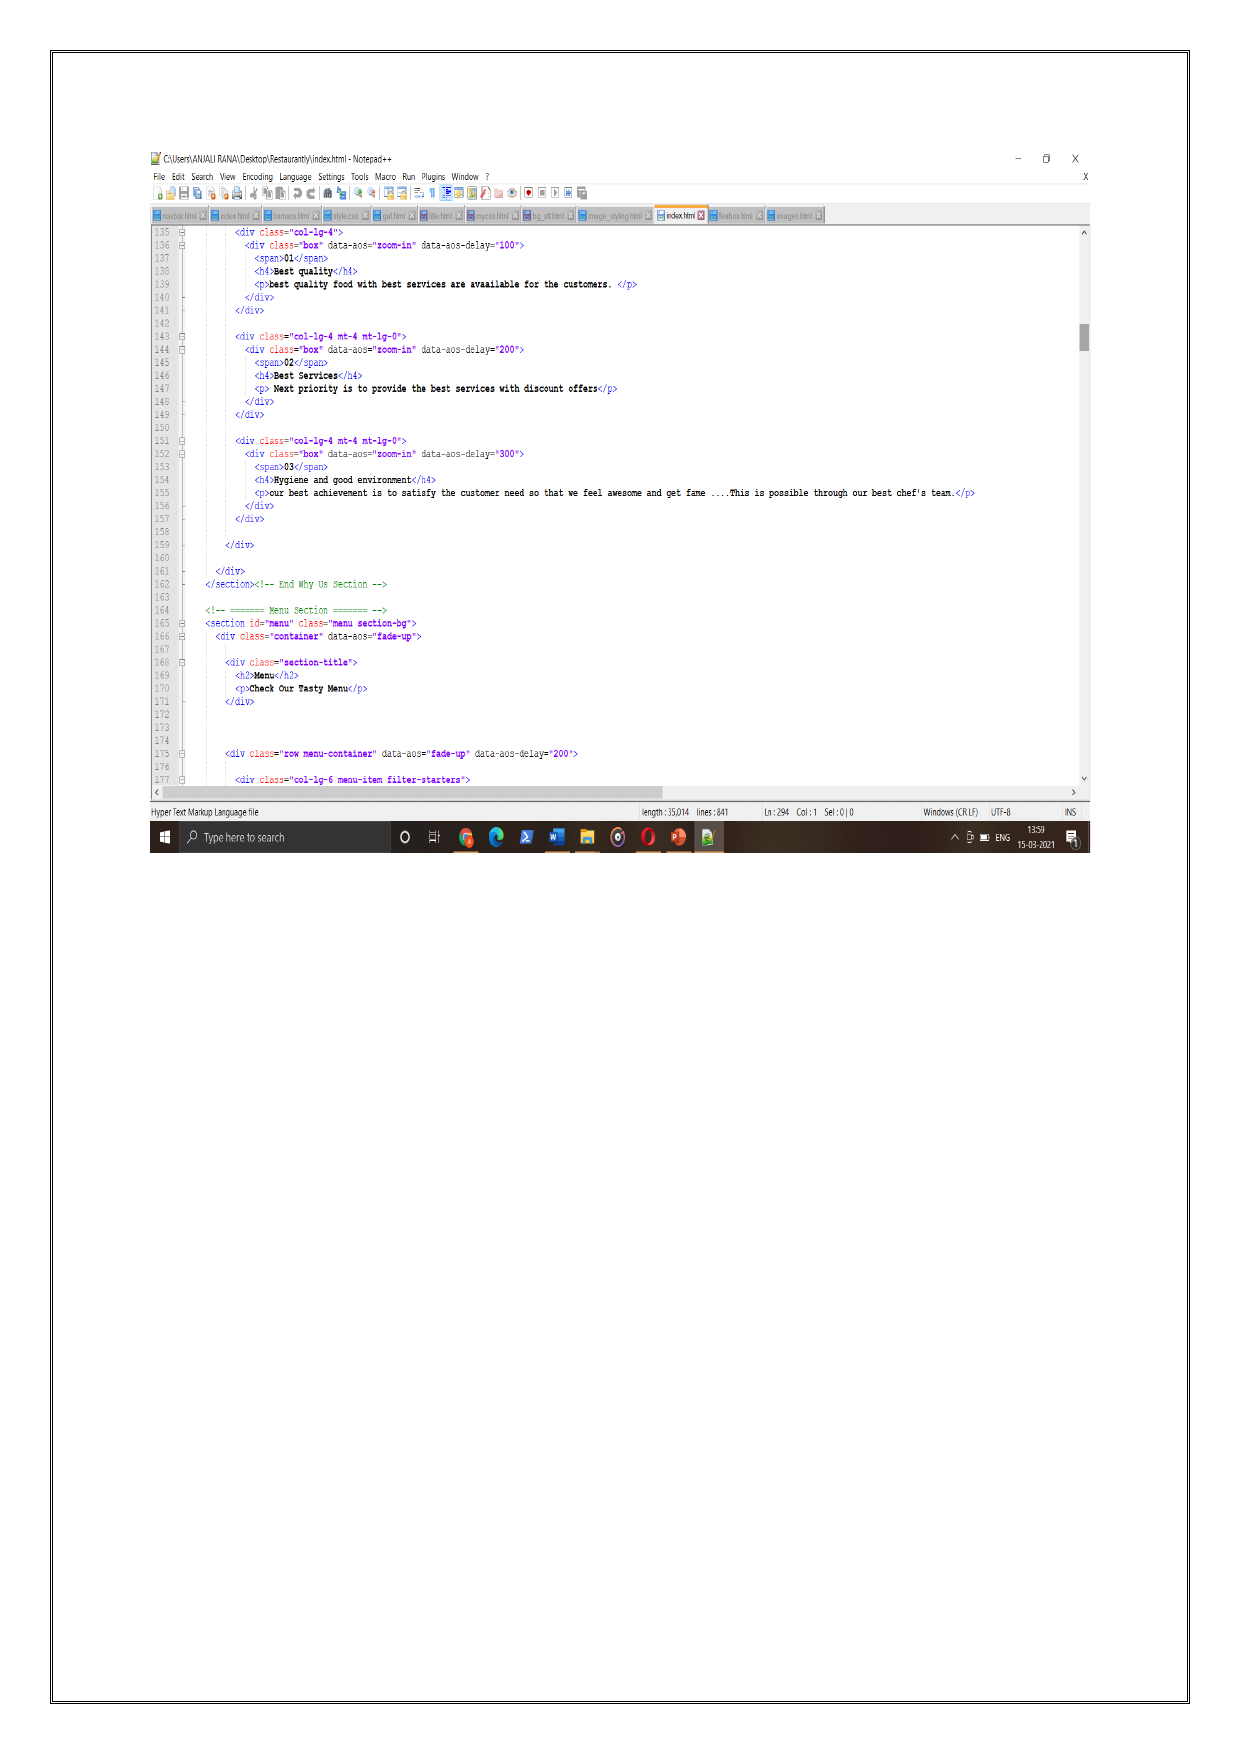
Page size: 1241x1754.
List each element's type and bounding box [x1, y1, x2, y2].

picture [150, 150, 1091, 853]
